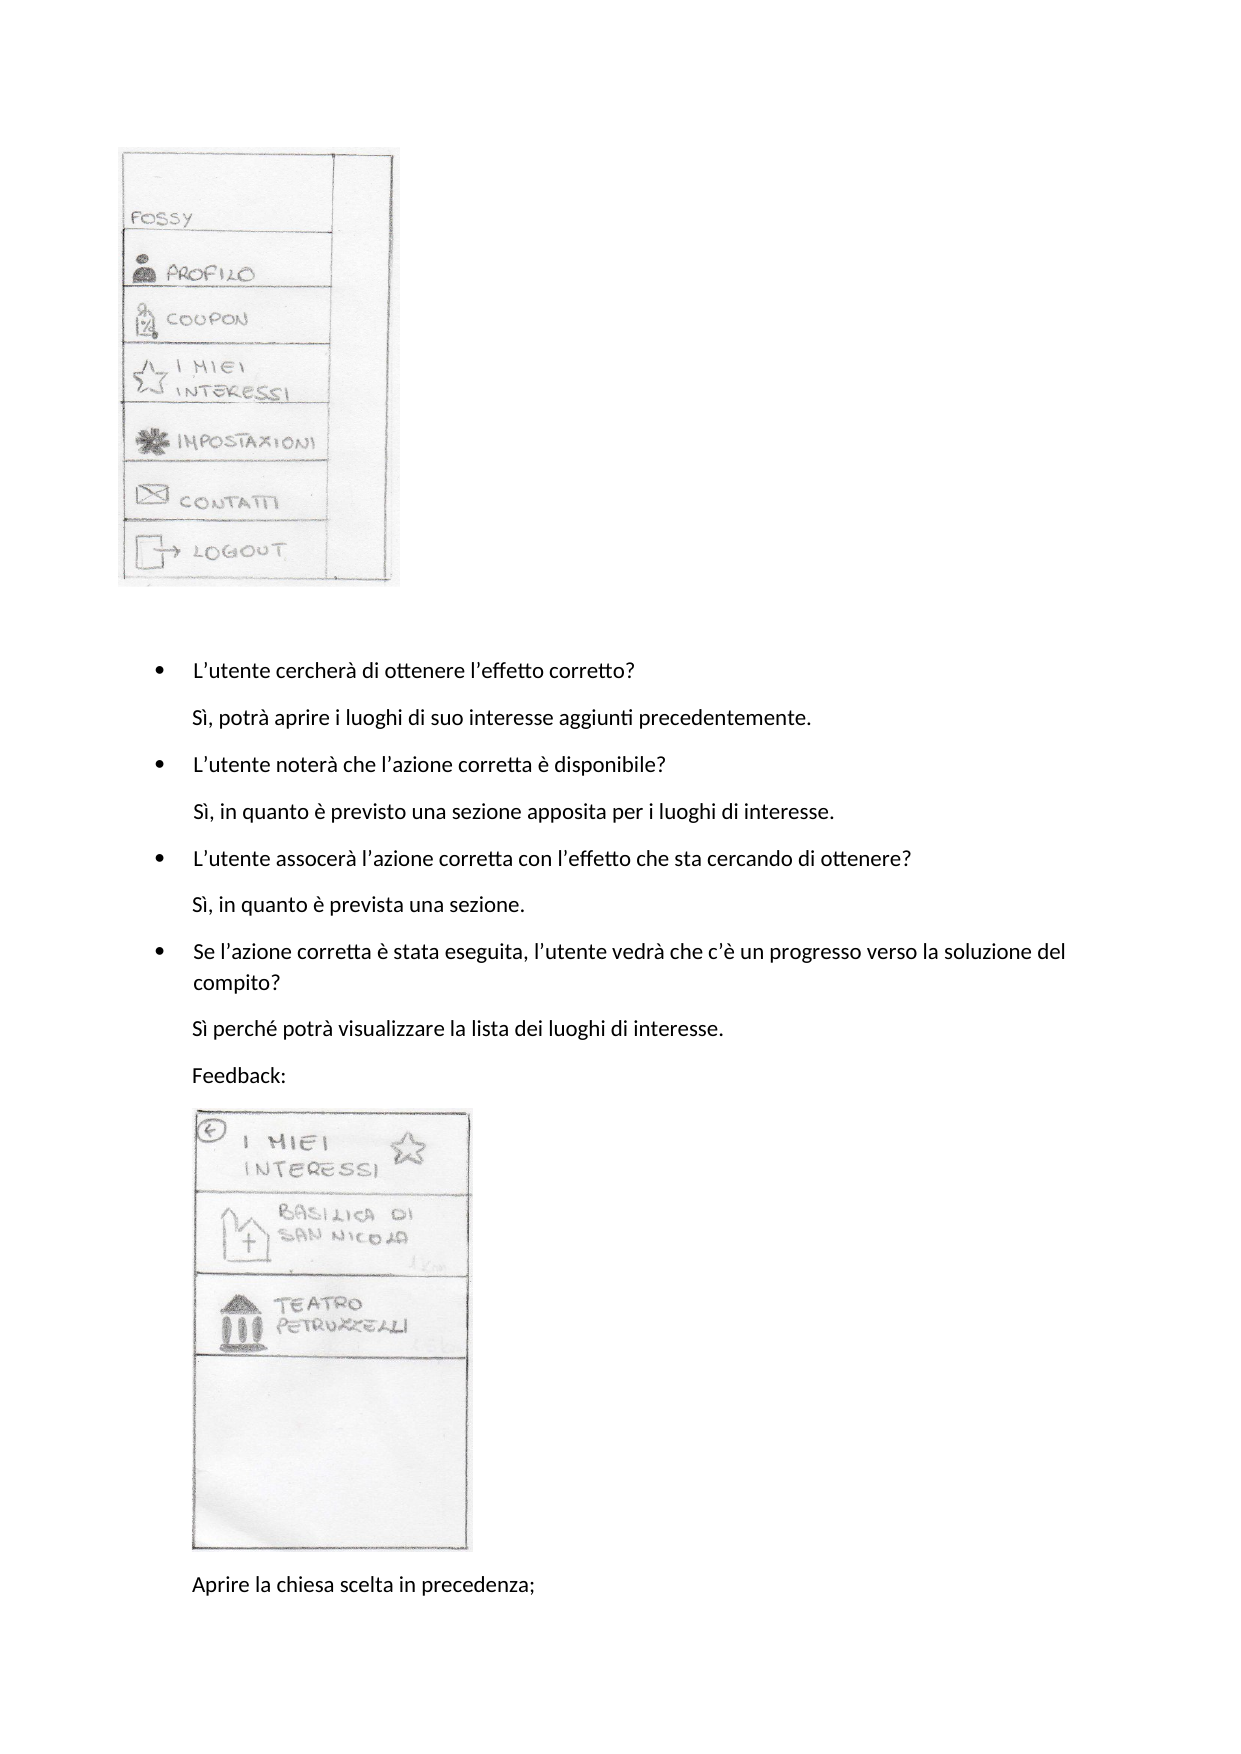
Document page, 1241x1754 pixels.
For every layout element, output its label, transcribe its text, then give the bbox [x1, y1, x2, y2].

list Se l’azione corretta è stata eseguita, l’utente vedrà che c’è un progresso verso la soluzione del compito? [156, 937, 1122, 996]
picture [191, 1108, 475, 1552]
picture [118, 147, 421, 591]
list L’utente assocerà l’azione corretta con l’effetto che sta cercando di ottenere? [156, 844, 1122, 872]
text Feedback: [156, 1061, 1122, 1089]
text Sì perché potrà visualizzare la lista dei luoghi di interesse. [156, 1014, 1122, 1043]
text Sì, in quanto è prevista una sezione. [156, 891, 1122, 919]
text Sì, potrà aprire i luoghi di suo interesse aggiunti precedentemente. [118, 703, 1122, 731]
text Sì, in quanto è previsto una sezione apposita per i luoghi di interesse. [193, 797, 1122, 825]
list L’utente cercherà di ottenere l’effetto corretto? [156, 656, 1122, 684]
list L’utente noterà che l’azione corretta è disponibile? [156, 750, 1122, 778]
text Aprire la chiesa scelta in precedenza; [156, 1570, 1122, 1598]
